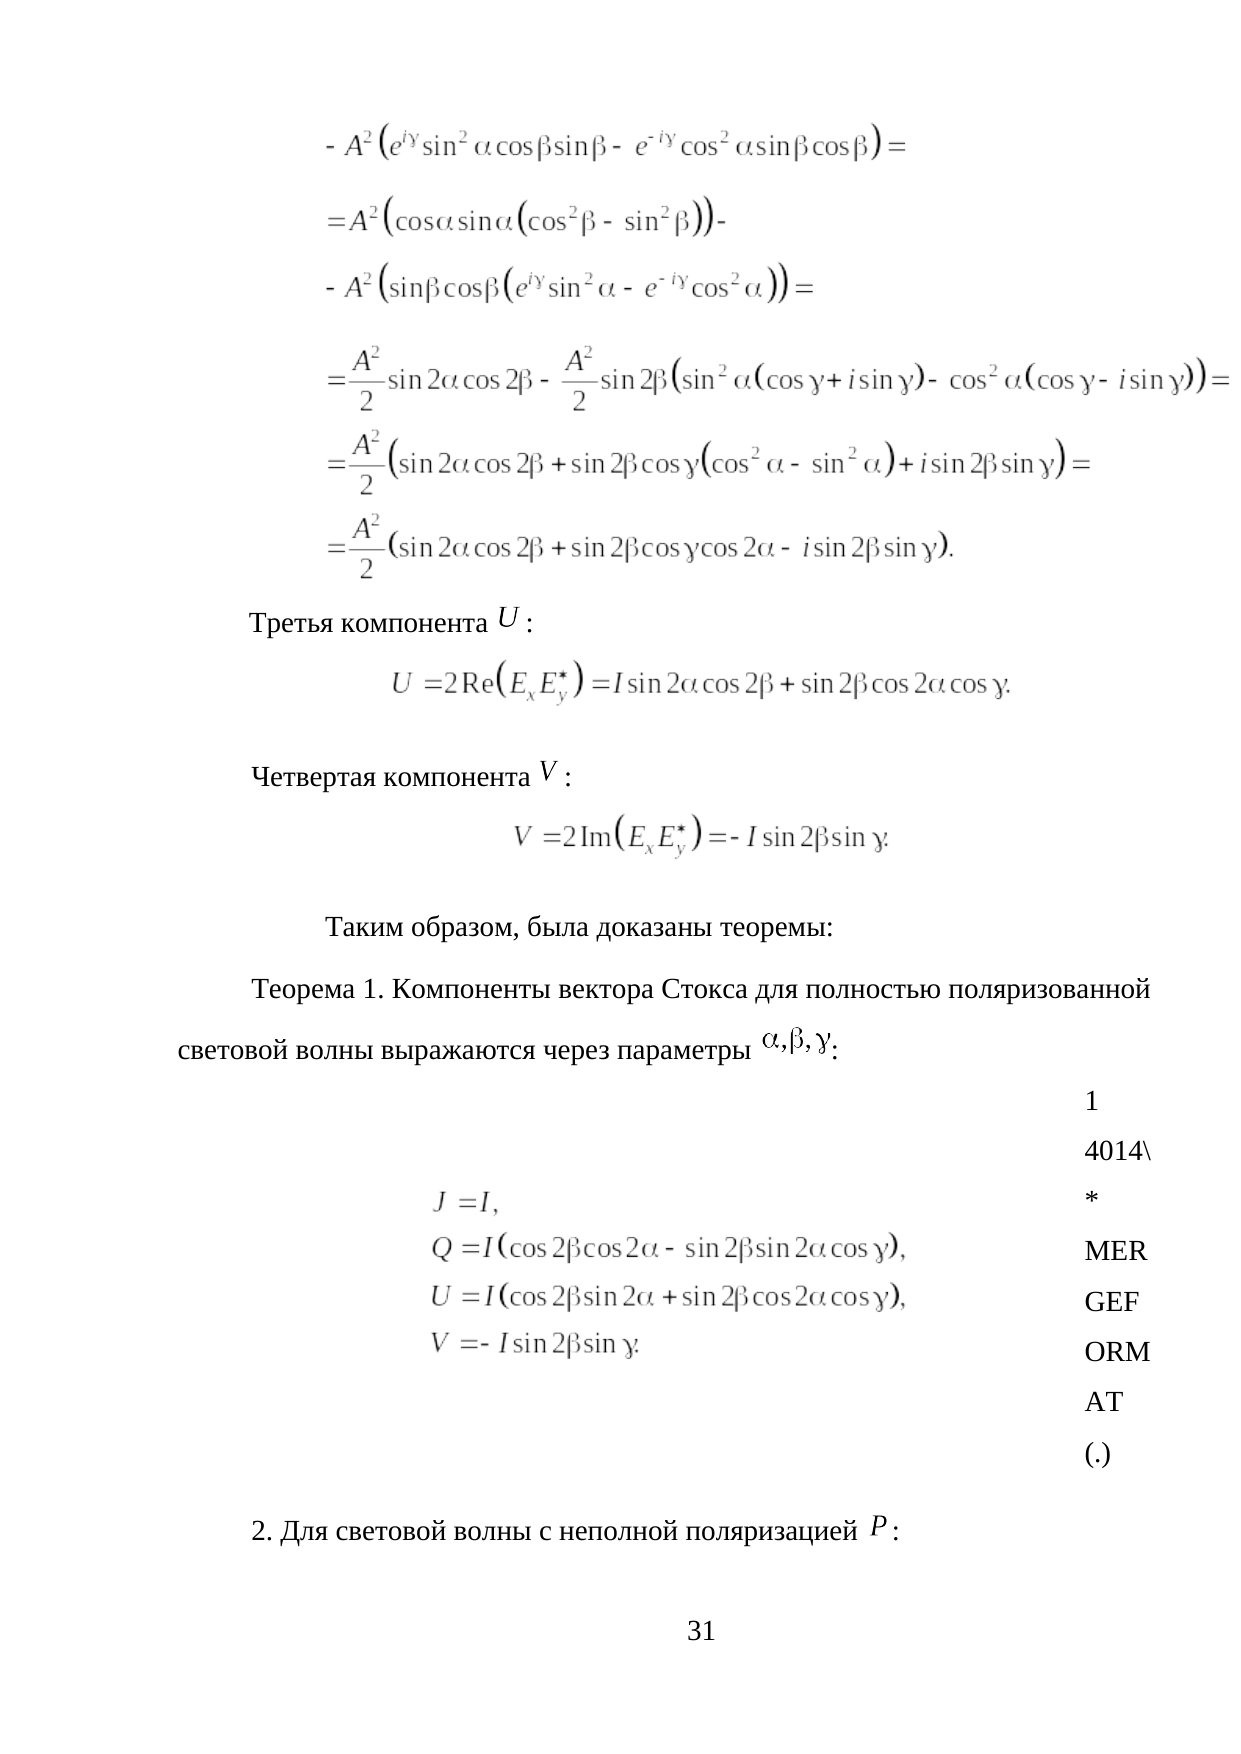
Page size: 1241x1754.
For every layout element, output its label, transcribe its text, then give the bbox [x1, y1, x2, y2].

table_header [1073, 1083, 1152, 1485]
text Четвертая компонента : [177, 755, 1152, 793]
text Теорема 1. Компоненты вектора Стокса для полностью поляризованной световой волны выражаются через параметры : [177, 971, 1152, 1066]
text Таким образом, была доказаны теоремы: [177, 909, 1152, 942]
table_header [177, 1083, 1073, 1485]
text 2. Для световой волны с неполной поляризацией : [177, 1510, 1152, 1546]
text Третья компонента : [249, 338, 1152, 639]
